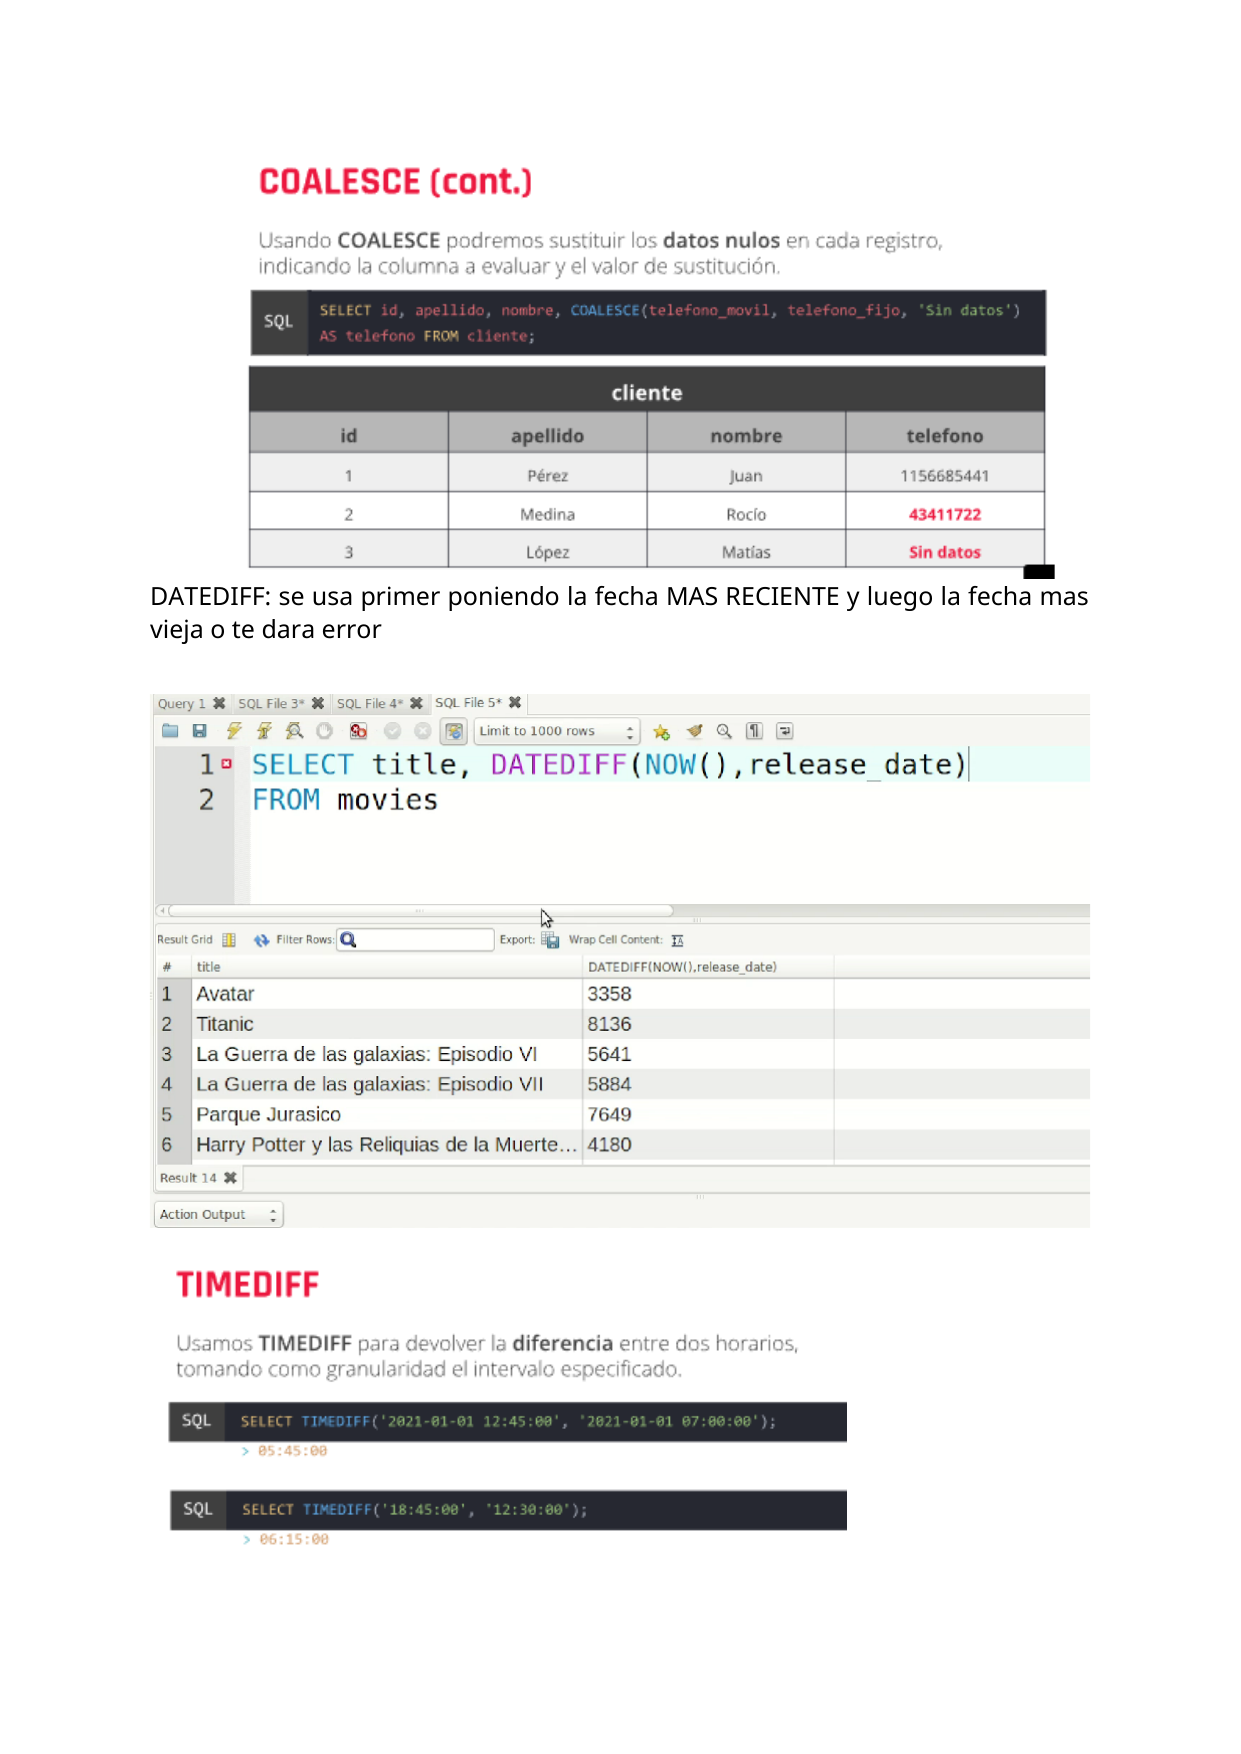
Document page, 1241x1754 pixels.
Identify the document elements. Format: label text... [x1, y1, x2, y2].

text DATEDIFF: se usa primer poniendo la fecha MAS RECIENTE y luego la fecha mas vieja o te dara error [150, 578, 1090, 646]
picture [150, 1246, 847, 1565]
picture [149, 694, 1091, 1228]
picture [218, 150, 1055, 579]
